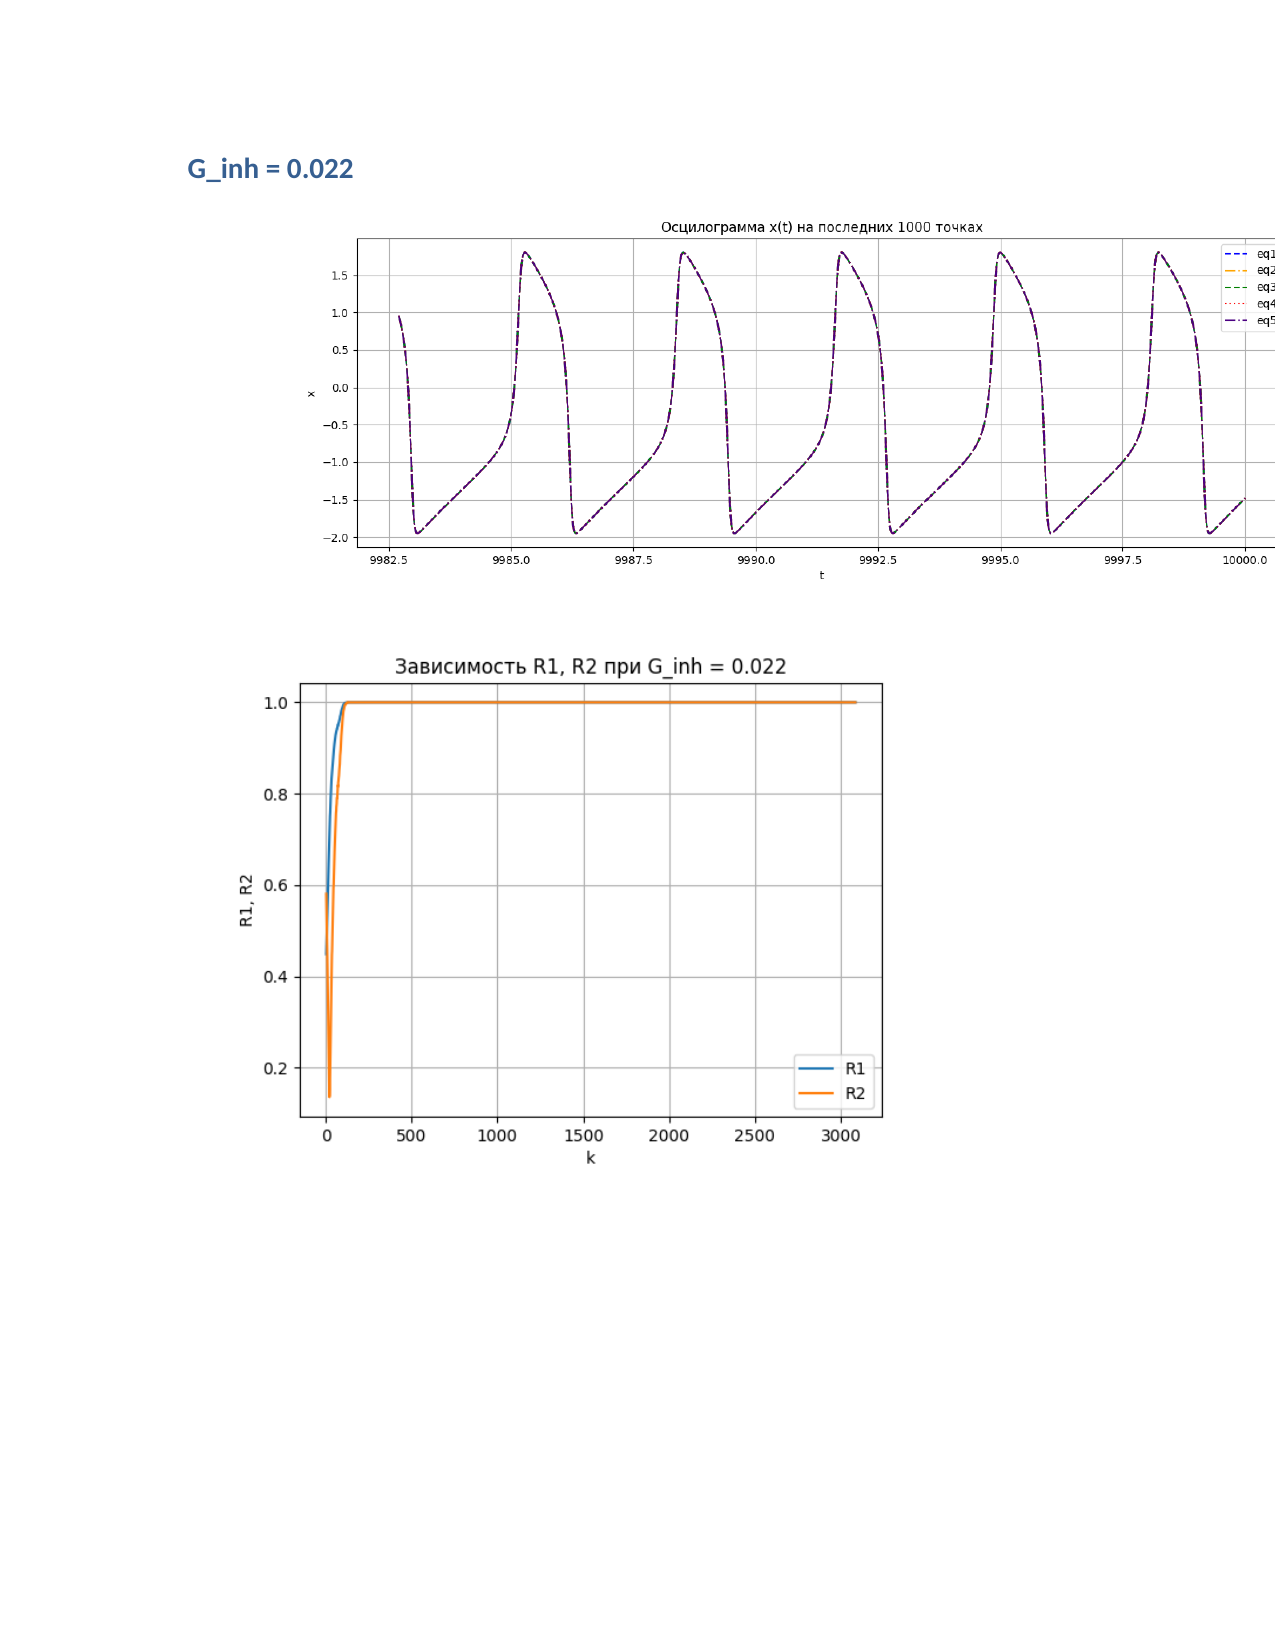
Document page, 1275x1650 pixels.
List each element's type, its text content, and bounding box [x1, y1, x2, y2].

subtitle G_inh = 0.022 [187, 150, 1087, 186]
picture [206, 615, 957, 1179]
picture [206, 191, 1275, 591]
